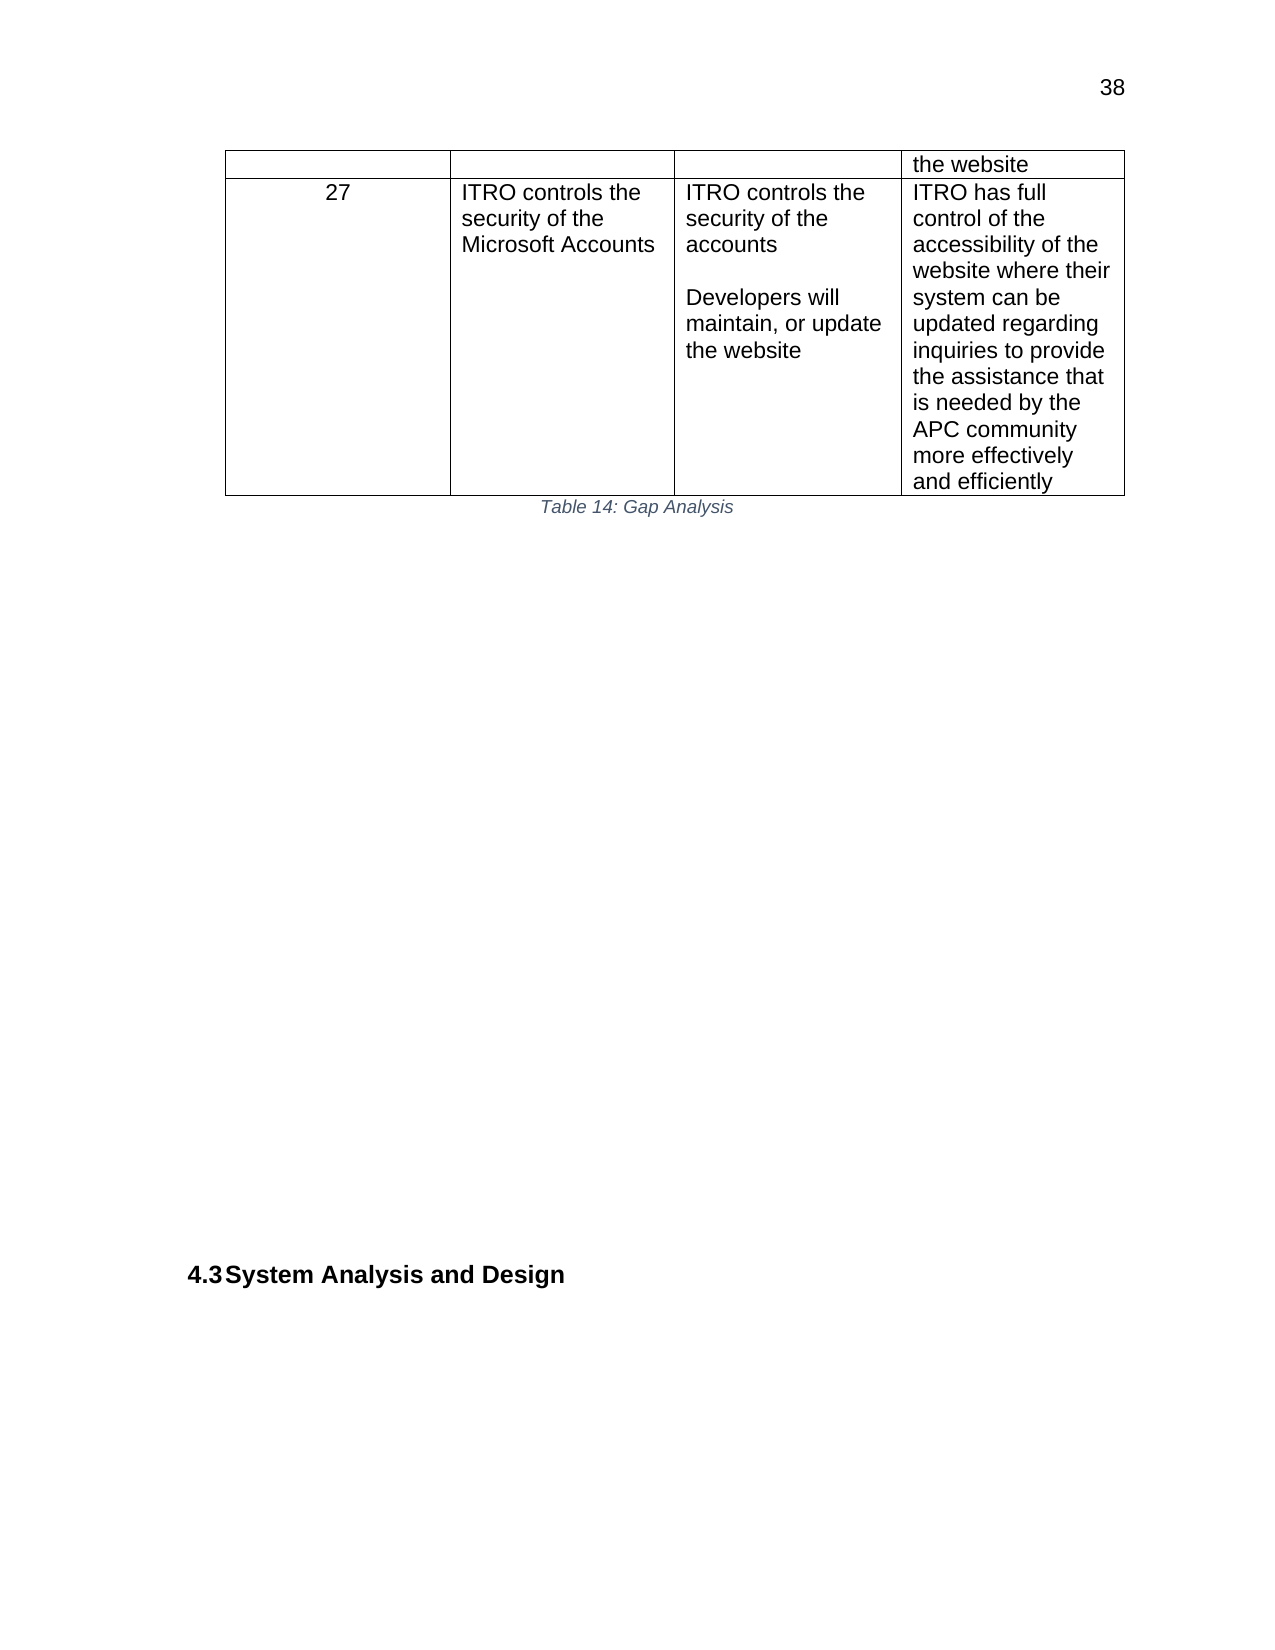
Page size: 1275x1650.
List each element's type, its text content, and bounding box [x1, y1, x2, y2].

table_cell 27 [226, 179, 450, 495]
table_cell ITRO controls the security of the accounts Developers will maintain, or update the website [675, 179, 901, 495]
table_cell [451, 151, 674, 177]
text Table 14: Gap Analysis [150, 496, 1125, 517]
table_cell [675, 151, 901, 177]
table_cell ITRO controls the security of the Microsoft Accounts [451, 179, 674, 495]
table_cell 26 [226, 151, 450, 177]
table_cell ITRO has full control of the accessibility of the website where their system can be updated regarding inquiries to provide the assistance that is needed by the APC community more effectively and efficiently [902, 179, 1124, 495]
subtitle System Analysis and Design [187, 1260, 1125, 1288]
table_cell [902, 151, 1124, 177]
